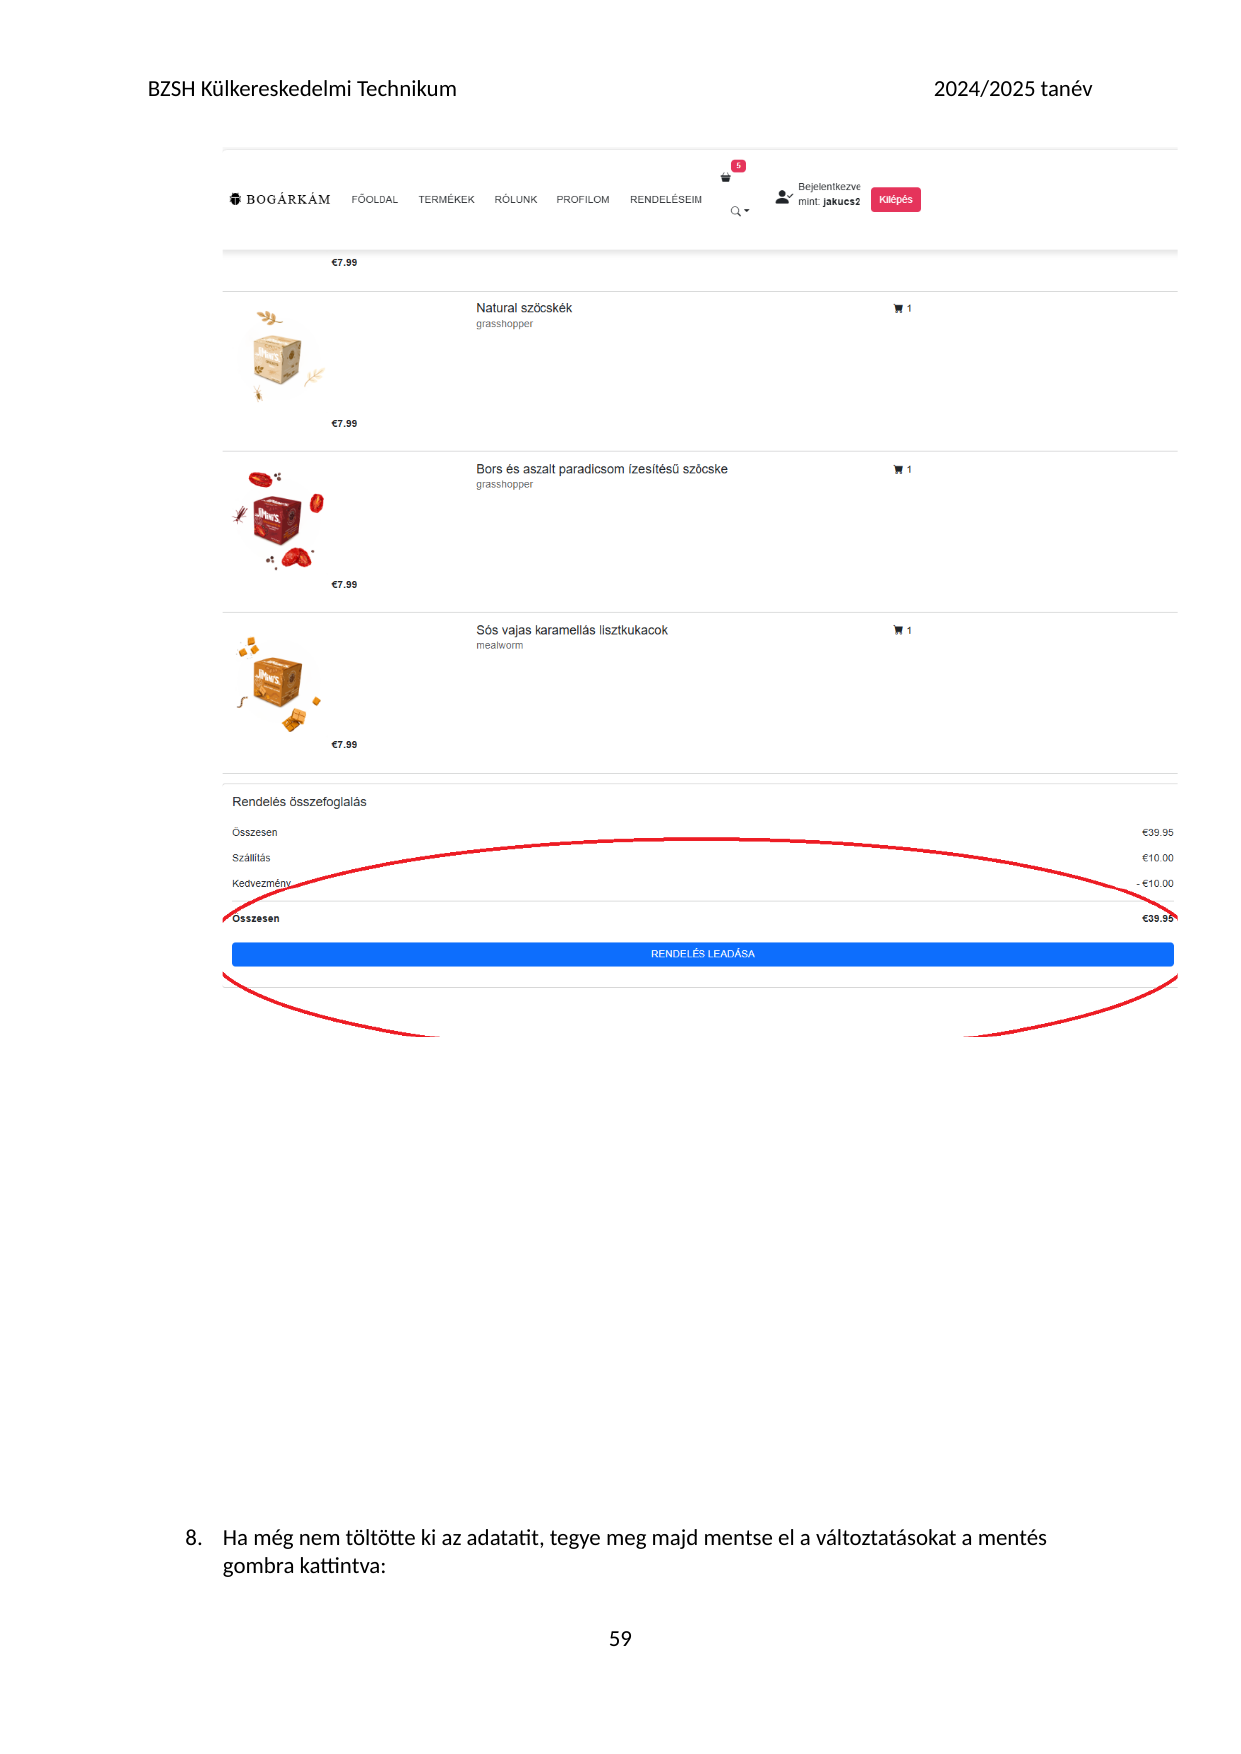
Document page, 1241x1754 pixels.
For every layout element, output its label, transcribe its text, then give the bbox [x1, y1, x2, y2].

list Ha még nem töltötte ki az adatatit, tegye meg majd mentse el a változtatásokat a mentés gombra kattintva: [185, 1523, 1093, 1579]
picture [222, 147, 1178, 1037]
